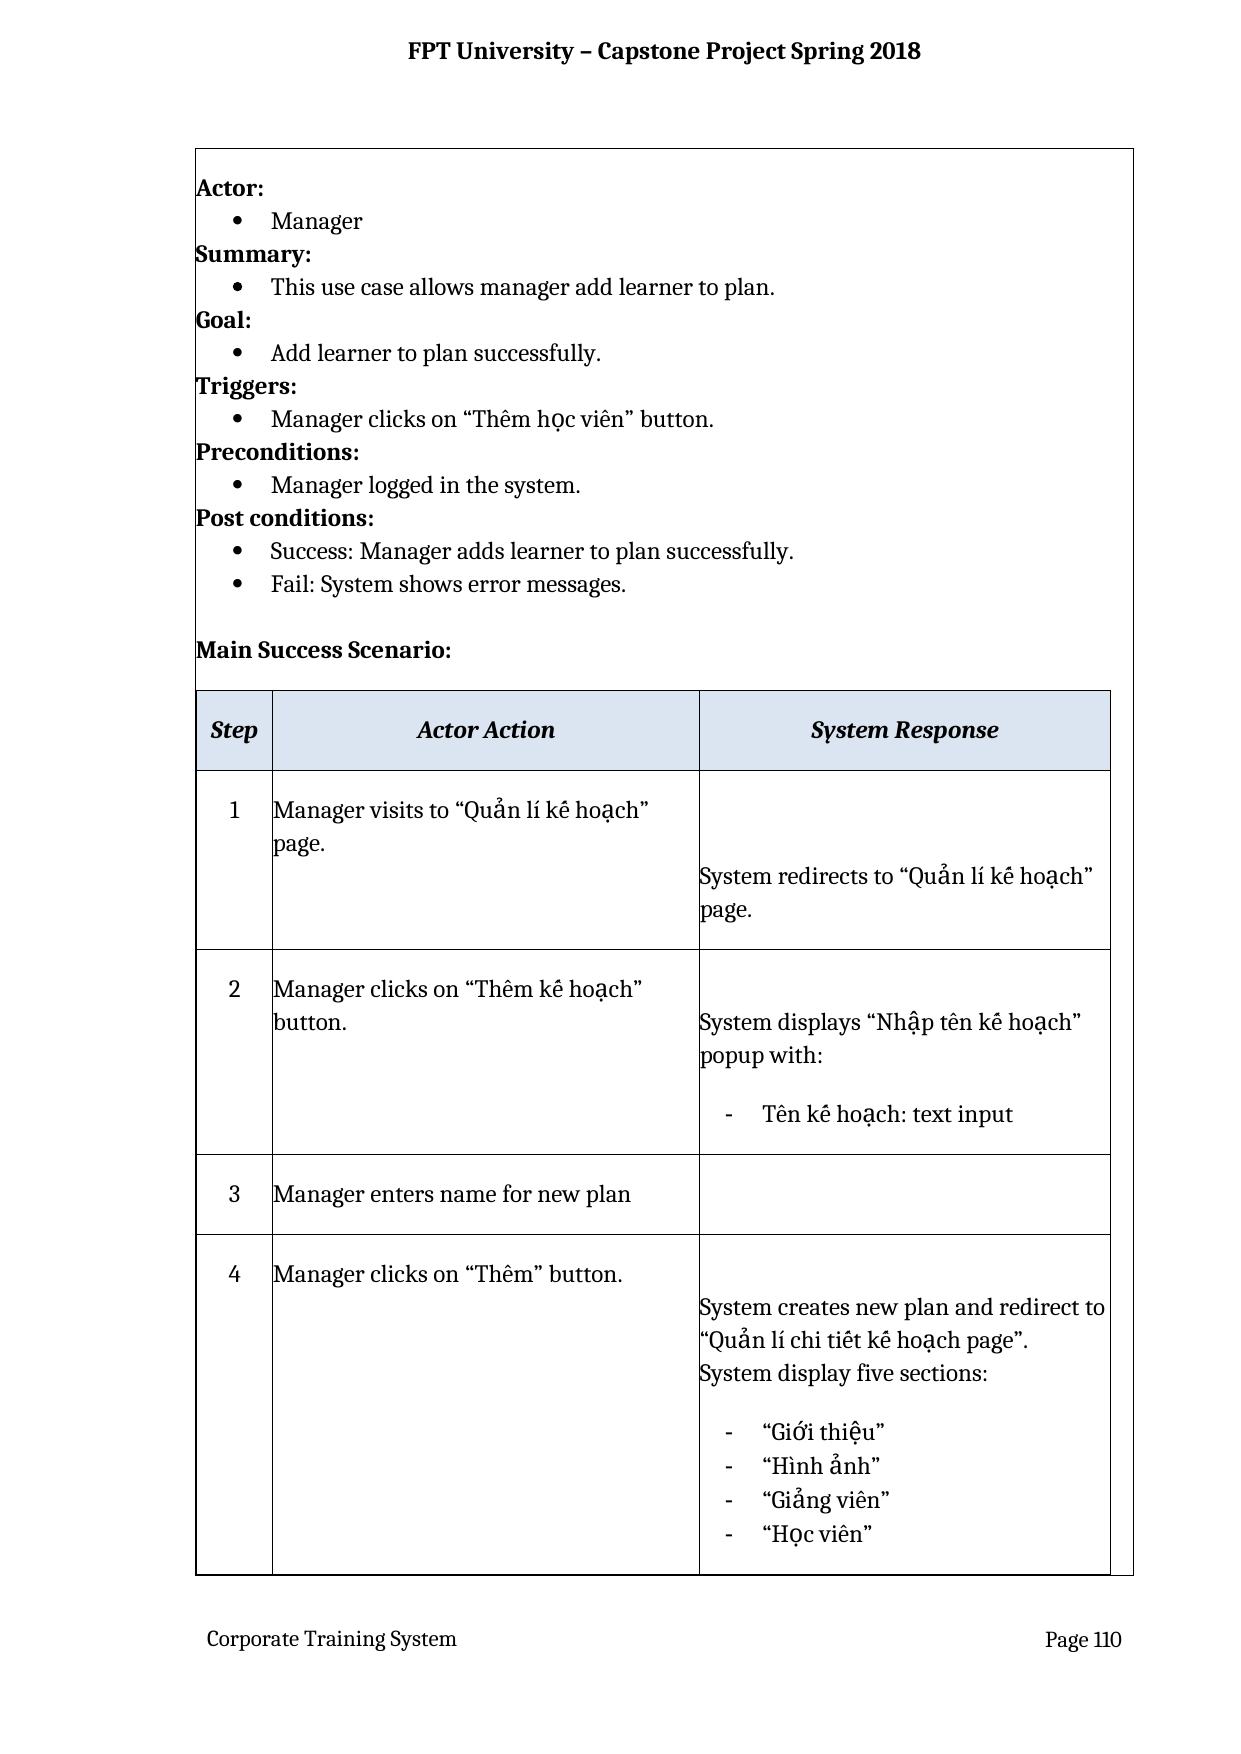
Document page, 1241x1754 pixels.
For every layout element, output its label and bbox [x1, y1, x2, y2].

table_cell [196, 149, 1133, 1575]
